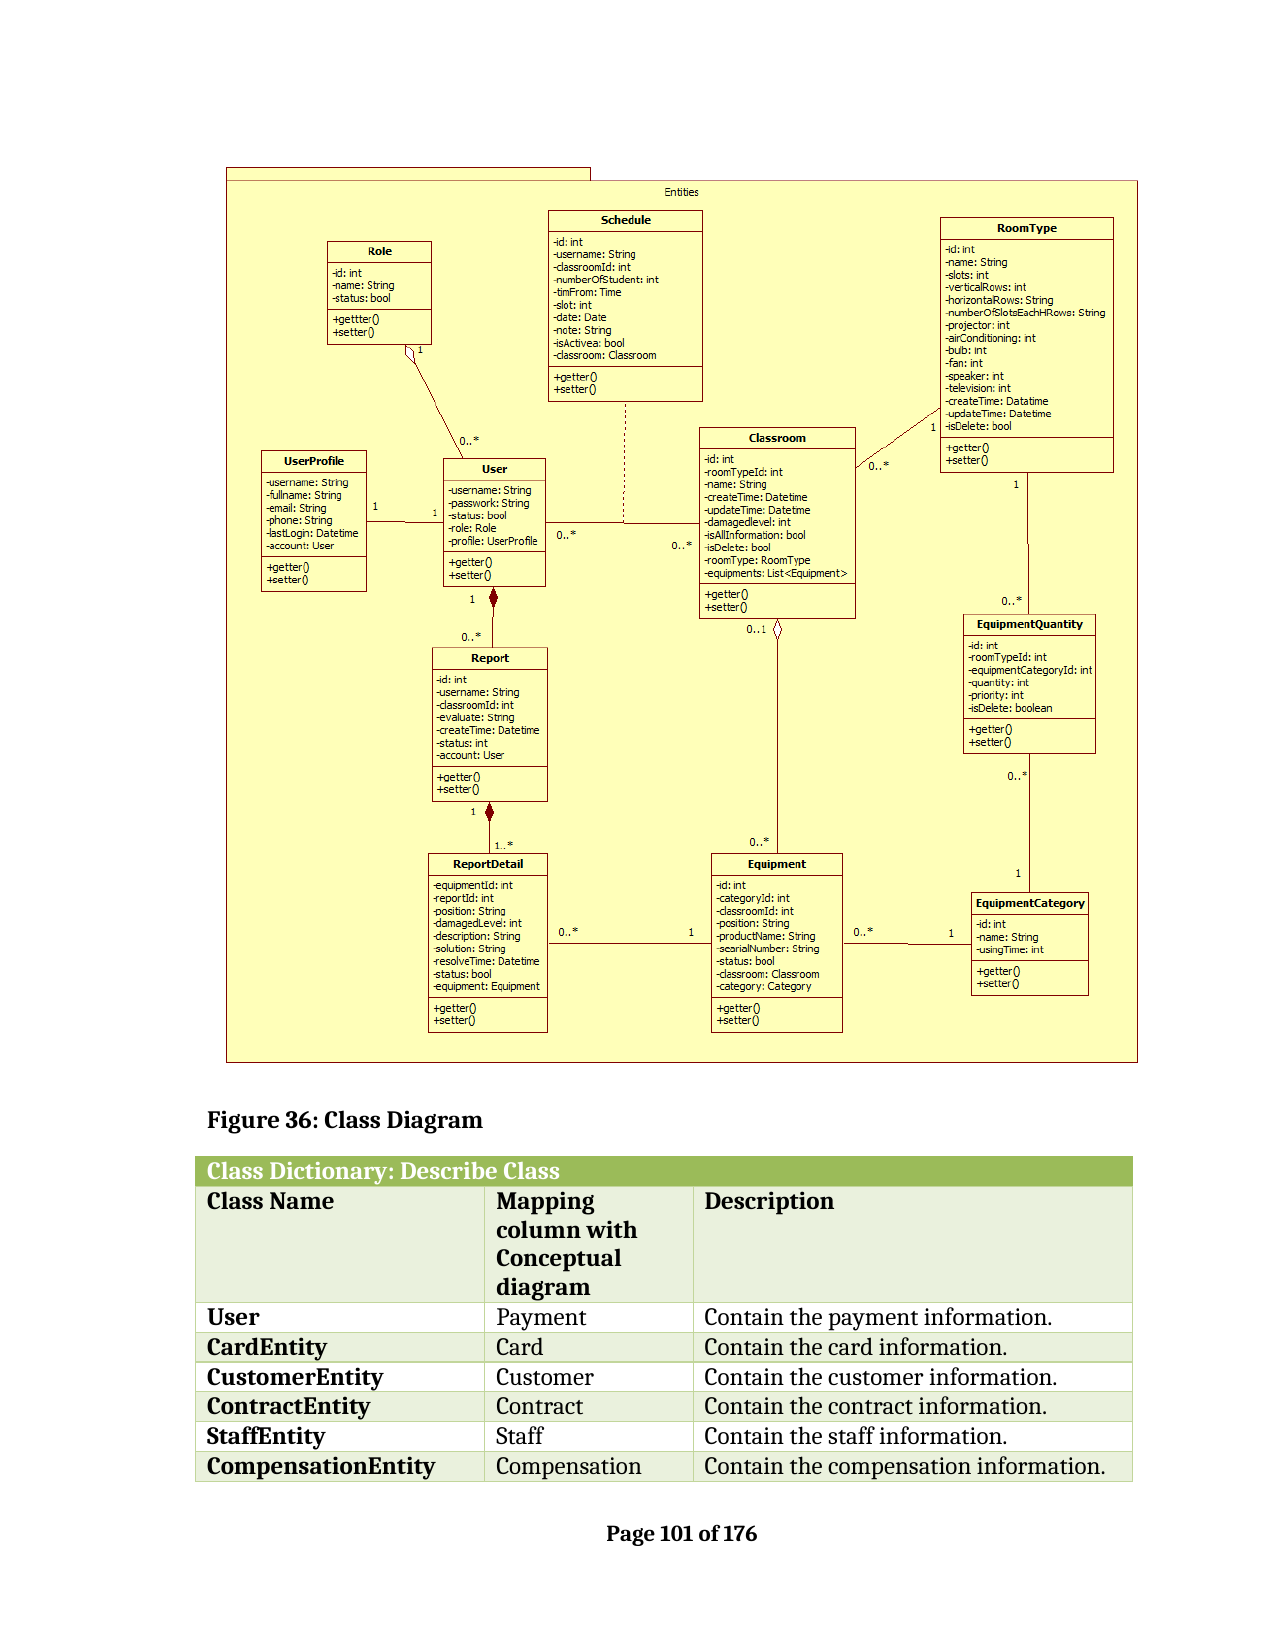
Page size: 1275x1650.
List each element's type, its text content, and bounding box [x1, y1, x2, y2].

table_cell Contract [485, 1392, 693, 1421]
table_cell Contain the customer information. [694, 1363, 1132, 1391]
table_cell Customer [485, 1363, 693, 1391]
table_cell StaffEntity [196, 1422, 484, 1451]
table_cell User [196, 1303, 484, 1332]
table_cell Contain the staff information. [694, 1422, 1132, 1451]
table_cell CompensationEntity [196, 1452, 484, 1481]
table_cell Class Name [196, 1187, 484, 1302]
table_cell CustomerEntity [196, 1363, 484, 1391]
table_cell Contain the contract information. [694, 1392, 1132, 1421]
table_cell Compensation [485, 1452, 693, 1481]
table_cell Description [694, 1187, 1132, 1302]
table_cell Contain the compensation information. [694, 1452, 1132, 1481]
table_header Class Dictionary: Describe Class [196, 1157, 1132, 1186]
table_cell ContractEntity [196, 1392, 484, 1421]
table_cell Payment [485, 1303, 693, 1332]
table_cell Staff [485, 1422, 693, 1451]
table_cell Contain the card information. [694, 1333, 1132, 1361]
picture [206, 147, 1157, 1082]
table_cell Mapping column with Conceptual diagram [485, 1187, 693, 1302]
table_cell Contain the payment information. [694, 1303, 1132, 1332]
table_cell Card [485, 1333, 693, 1361]
table_cell CardEntity [196, 1333, 484, 1361]
